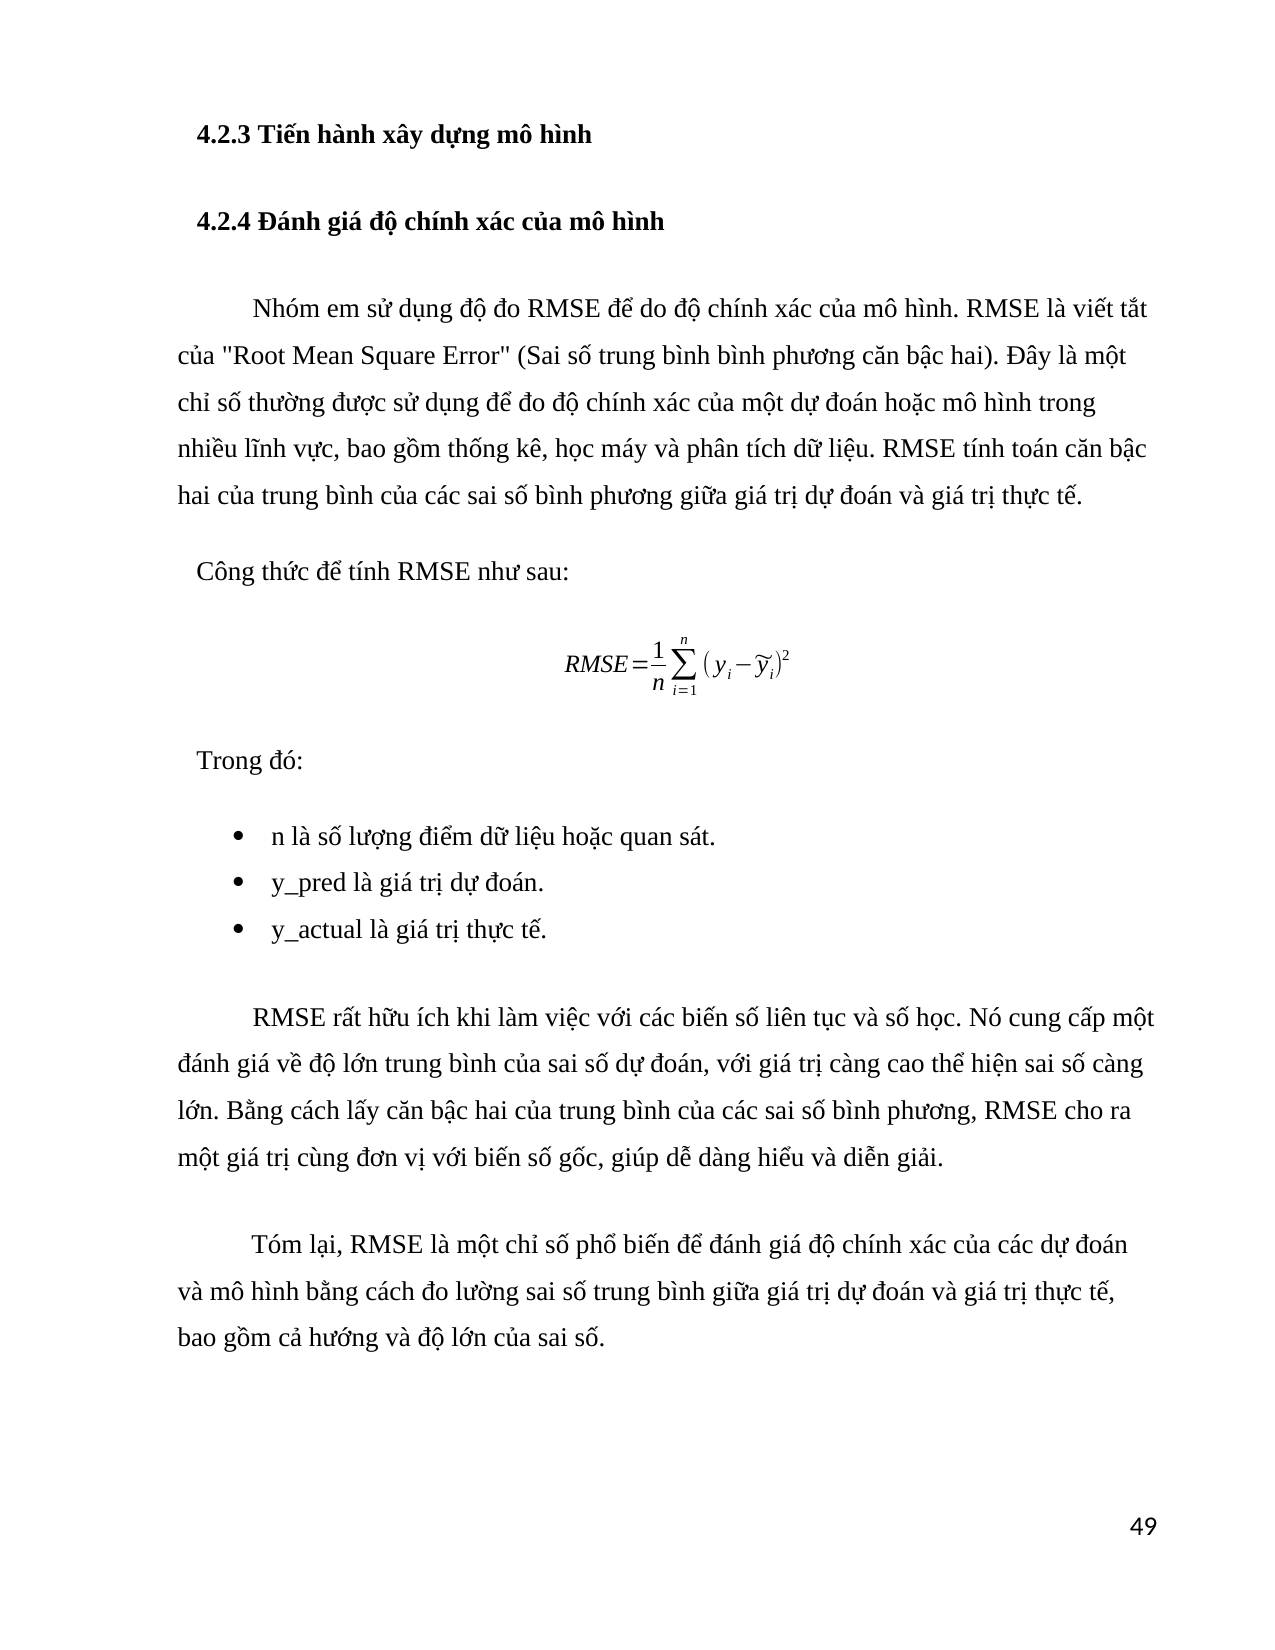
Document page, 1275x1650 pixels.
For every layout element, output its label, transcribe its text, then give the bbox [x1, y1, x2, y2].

text Công thức để tính RMSE như sau: [177, 555, 1157, 586]
text Nhóm em sử dụng độ đo RMSE để do độ chính xác của mô hình. RMSE là viết tắt của "Root Mean Square Error" (Sai số trung bình bình phương căn bậc hai). Đây là một chỉ số thường được sử dụng để đo độ chính xác của một dự đoán hoặc mô hình trong nhiều lĩnh vực, bao gồm thống kê, học máy và phân tích dữ liệu. RMSE tính toán căn bậc hai của trung bình của các sai số bình phương giữa giá trị dự đoán và giá trị thực tế. [177, 292, 1157, 510]
list y_actual là giá trị thực tế. [233, 913, 1157, 944]
text Trong đó: [177, 744, 1157, 775]
list n là số lượng điểm dữ liệu hoặc quan sát. [233, 819, 1157, 851]
text RMSE rất hữu ích khi làm việc với các biến số liên tục và số học. Nó cung cấp một đánh giá về độ lớn trung bình của sai số dự đoán, với giá trị càng cao thể hiện sai số càng lớn. Bằng cách lấy căn bậc hai của trung bình của các sai số bình phương, RMSE cho ra một giá trị cùng đơn vị với biến số gốc, giúp dễ dàng hiểu và diễn giải. [177, 1001, 1157, 1172]
text 4.2.3 Tiến hành xây dựng mô hình [177, 118, 1157, 149]
list y_pred là giá trị dự đoán. [233, 866, 1157, 898]
text 4.2.4 Đánh giá độ chính xác của mô hình [177, 205, 1157, 236]
text Tóm lại, RMSE là một chỉ số phổ biến để đánh giá độ chính xác của các dự đoán và mô hình bằng cách đo lường sai số trung bình giữa giá trị dự đoán và giá trị thực tế, bao gồm cả hướng và độ lớn của sai số. [177, 1228, 1157, 1352]
